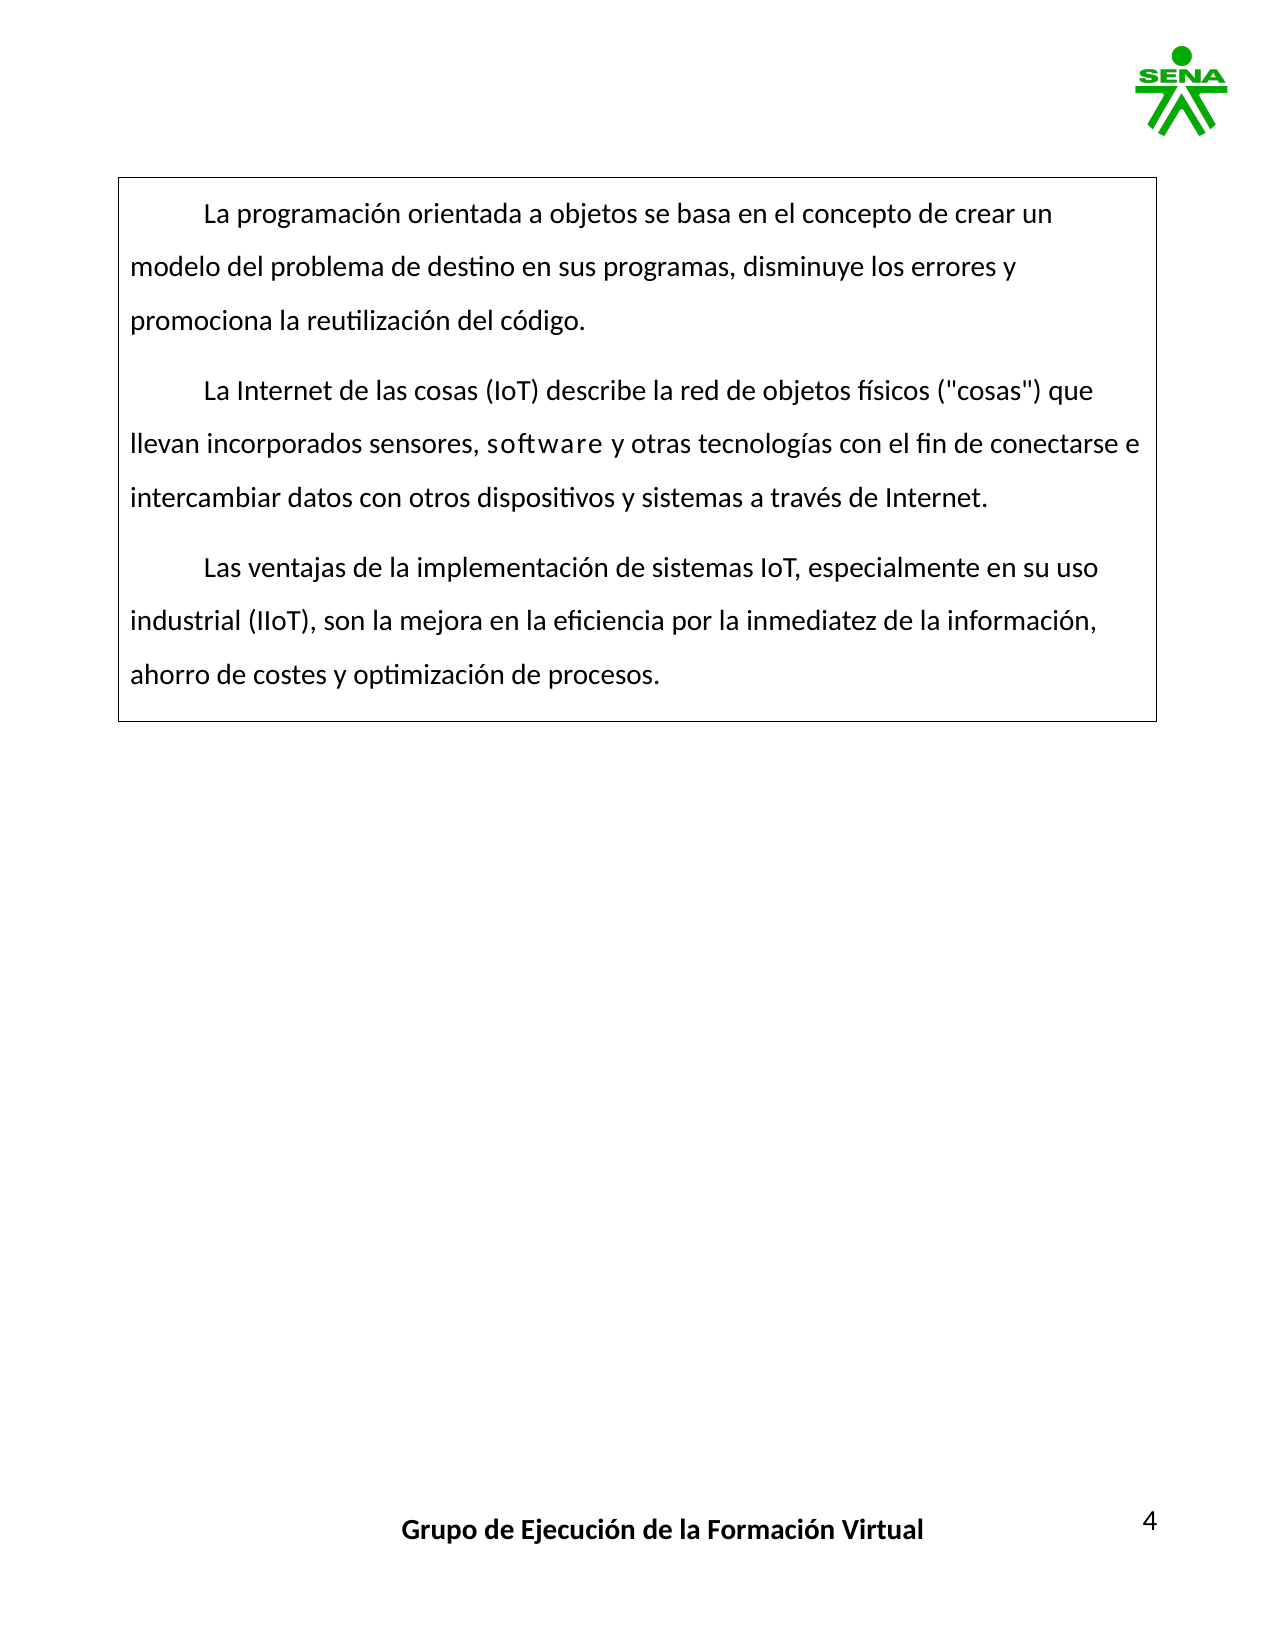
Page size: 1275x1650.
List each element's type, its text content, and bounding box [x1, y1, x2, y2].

picture [1135, 46, 1228, 136]
